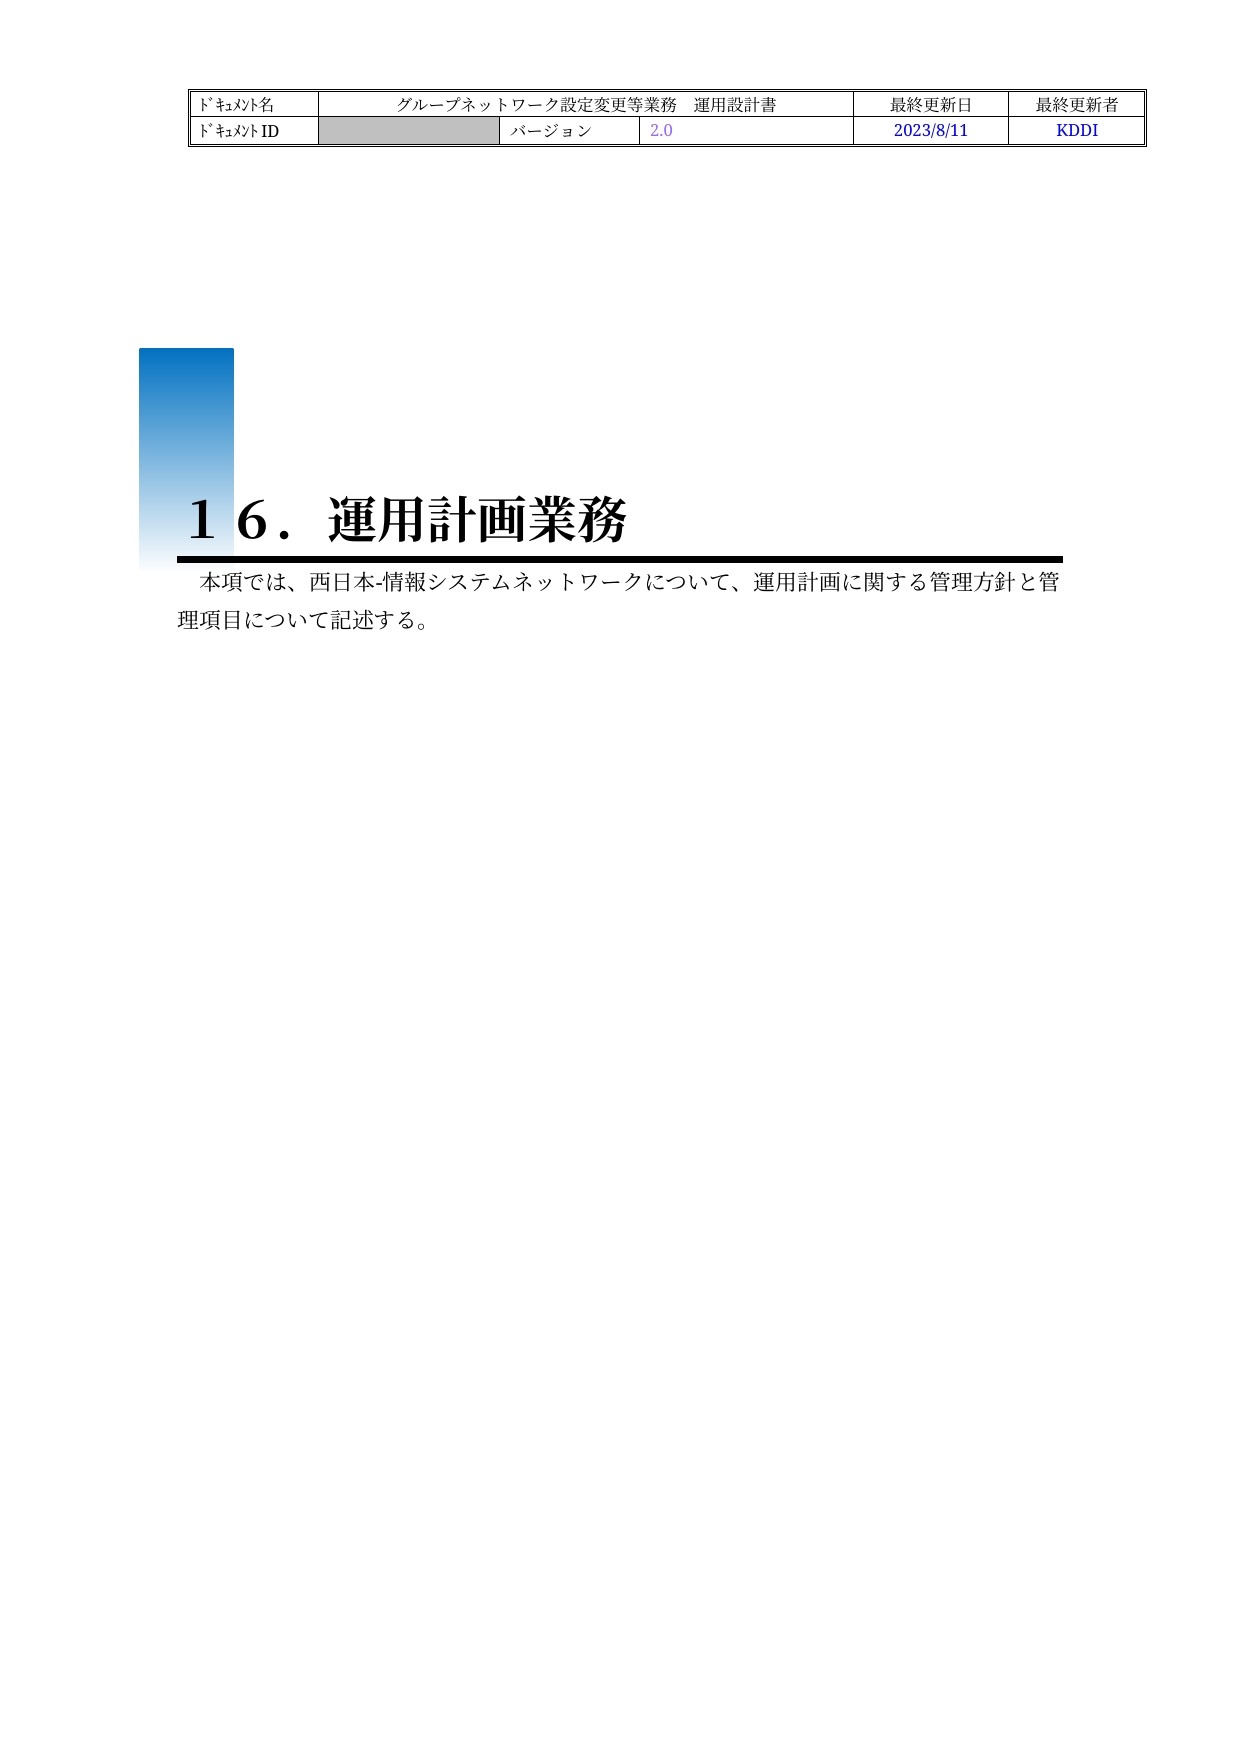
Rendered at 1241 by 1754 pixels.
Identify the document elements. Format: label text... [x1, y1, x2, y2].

text 本項では、西日本-情報システムネットワークについて、運用計画に関する管理方針と管理項目について記述する。 [177, 563, 1063, 638]
subtitle １６．運用計画業務 [177, 479, 1063, 556]
